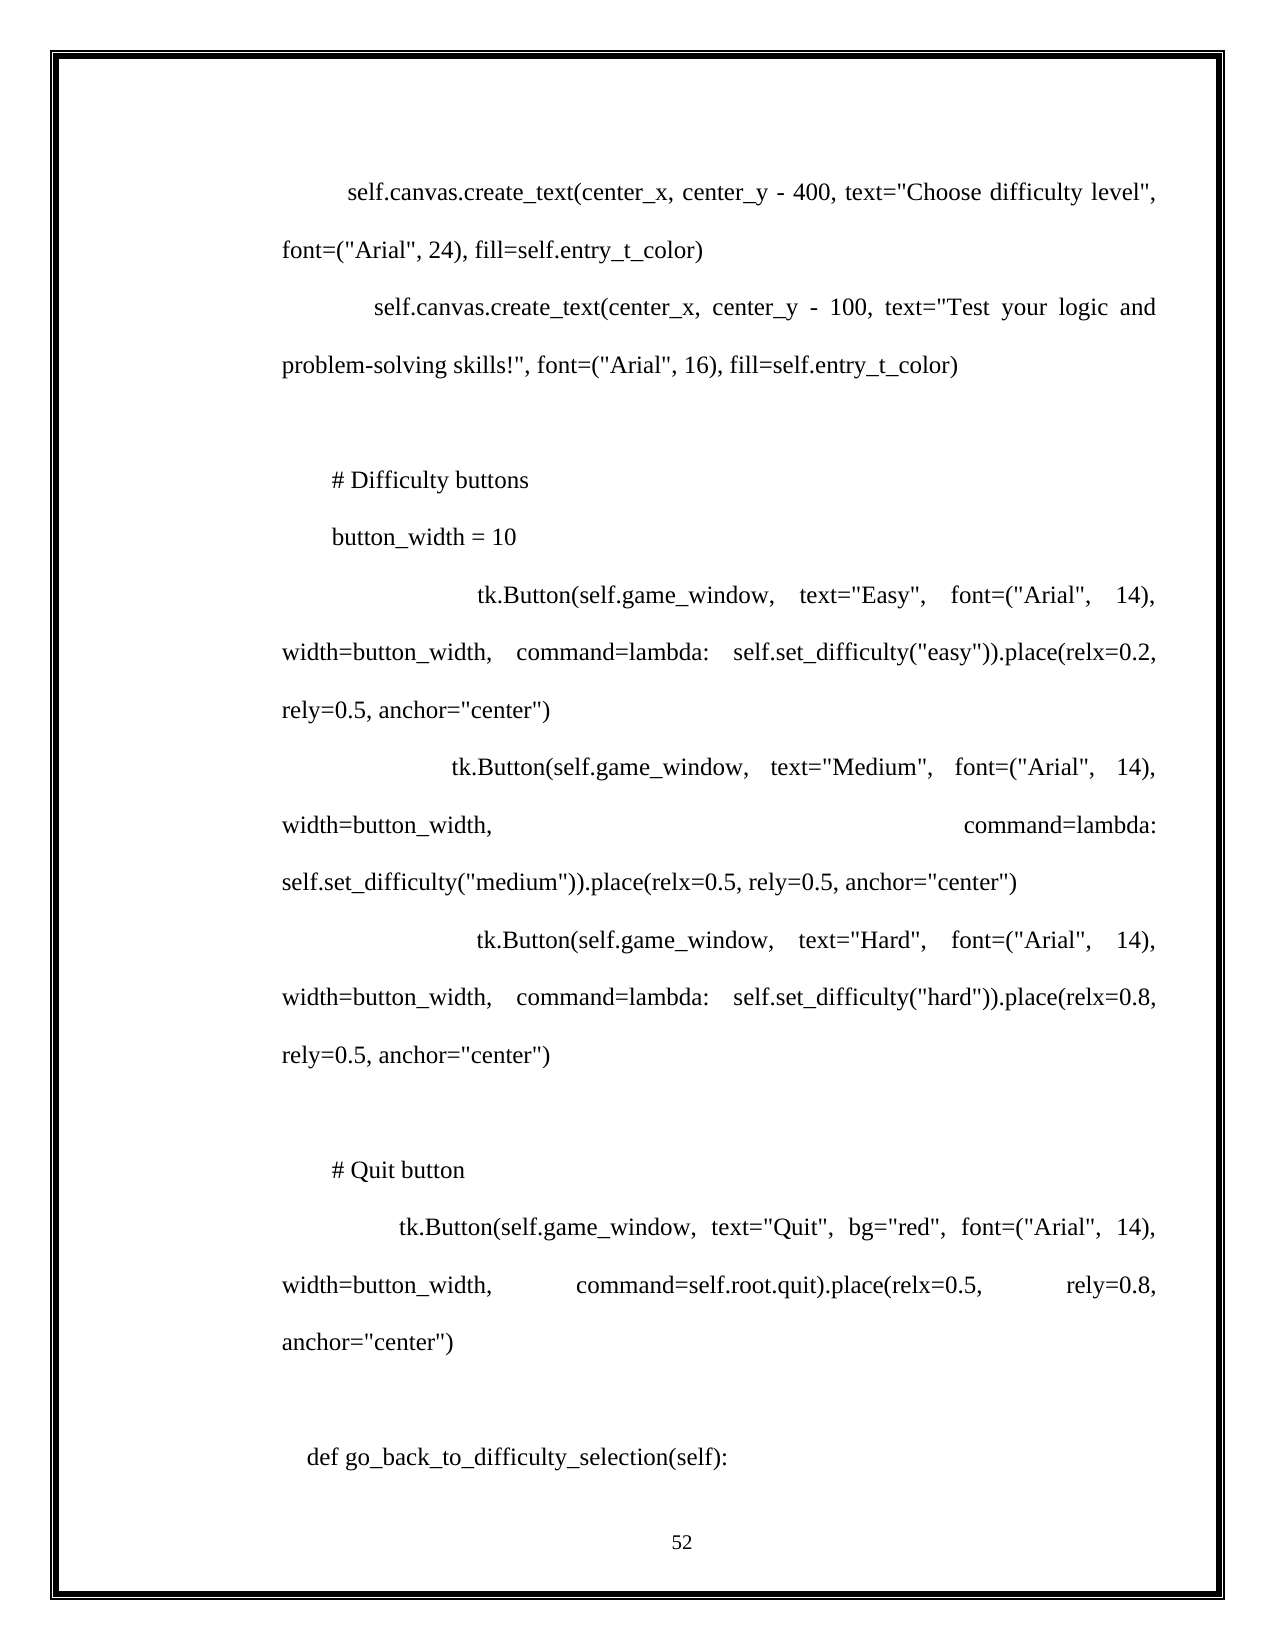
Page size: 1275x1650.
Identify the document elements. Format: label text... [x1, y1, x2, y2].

text # Difficulty buttons [282, 465, 1157, 493]
text # Quit button [282, 1155, 1157, 1183]
text tk.Button(self.game_window, text="Hard", font=("Arial", 14), width=button_width, command=lambda: self.set_difficulty("hard")).place(relx=0.8, rely=0.5, anchor="center") [282, 925, 1157, 1068]
text tk.Button(self.game_window, text="Easy", font=("Arial", 14), width=button_width, command=lambda: self.set_difficulty("easy")).place(relx=0.2, rely=0.5, anchor="center") [282, 580, 1157, 723]
text def go_back_to_difficulty_selection(self): [282, 1442, 1157, 1471]
text tk.Button(self.game_window, text="Quit", bg="red", font=("Arial", 14), width=button_width, command=self.root.quit).place(relx=0.5, rely=0.8, anchor="center") [282, 1212, 1157, 1356]
text tk.Button(self.game_window, text="Medium", font=("Arial", 14), width=button_width, command=lambda: self.set_difficulty("medium")).place(relx=0.5, rely=0.5, anchor="center") [282, 752, 1157, 896]
text self.canvas.create_text(center_x, center_y - 400, text="Choose difficulty level", font=("Arial", 24), fill=self.entry_t_color) [282, 177, 1157, 263]
text self.canvas.create_text(center_x, center_y - 100, text="Test your logic and problem-solving skills!", font=("Arial", 16), fill=self.entry_t_color) [282, 292, 1157, 378]
text button_width = 10 [282, 522, 1157, 551]
